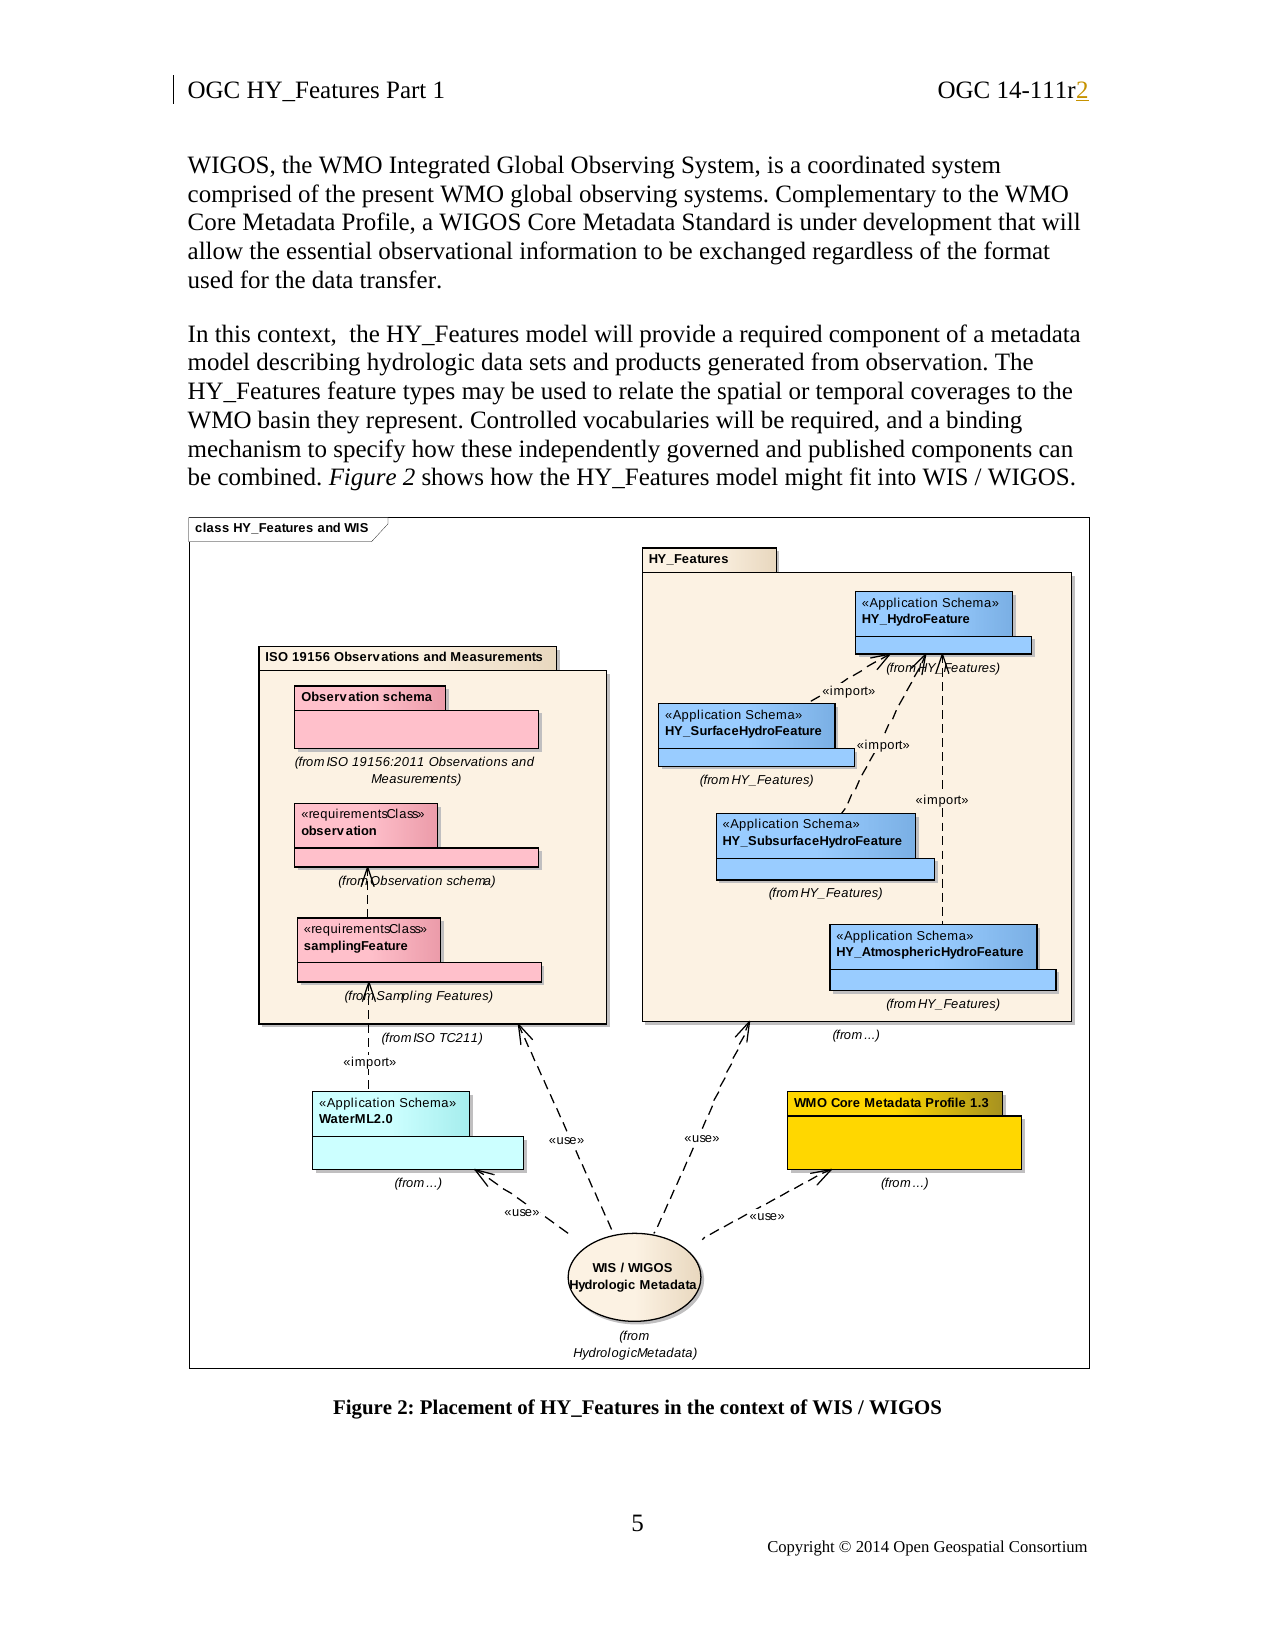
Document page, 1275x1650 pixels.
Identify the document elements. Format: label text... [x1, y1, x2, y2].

text WIGOS, the WMO Integrated Global Observing System, is a coordinated system comprised of the present WMO global observing systems. Complementary to the WMO Core Metadata Profile, a WIGOS Core Metadata Standard is under development that will allow the essential observational information to be exchanged regardless of the format used for the data transfer. [187, 150, 1087, 294]
text Figure 2: Placement of HY_Features in the context of WIS / WIGOS [187, 1395, 1087, 1419]
text In this context, the HY_Features model will provide a required component of a metadata model describing hydrologic data sets and products generated from observation. The HY_Features feature types may be used to relate the spatial or temporal coverages to the WMO basin they represent. Controlled vocabularies will be required, and a binding mechanism to specify how these independently governed and published components can be combined. Figure 2 shows how the HY_Features model might fit into WIS / WIGOS. [187, 319, 1087, 491]
